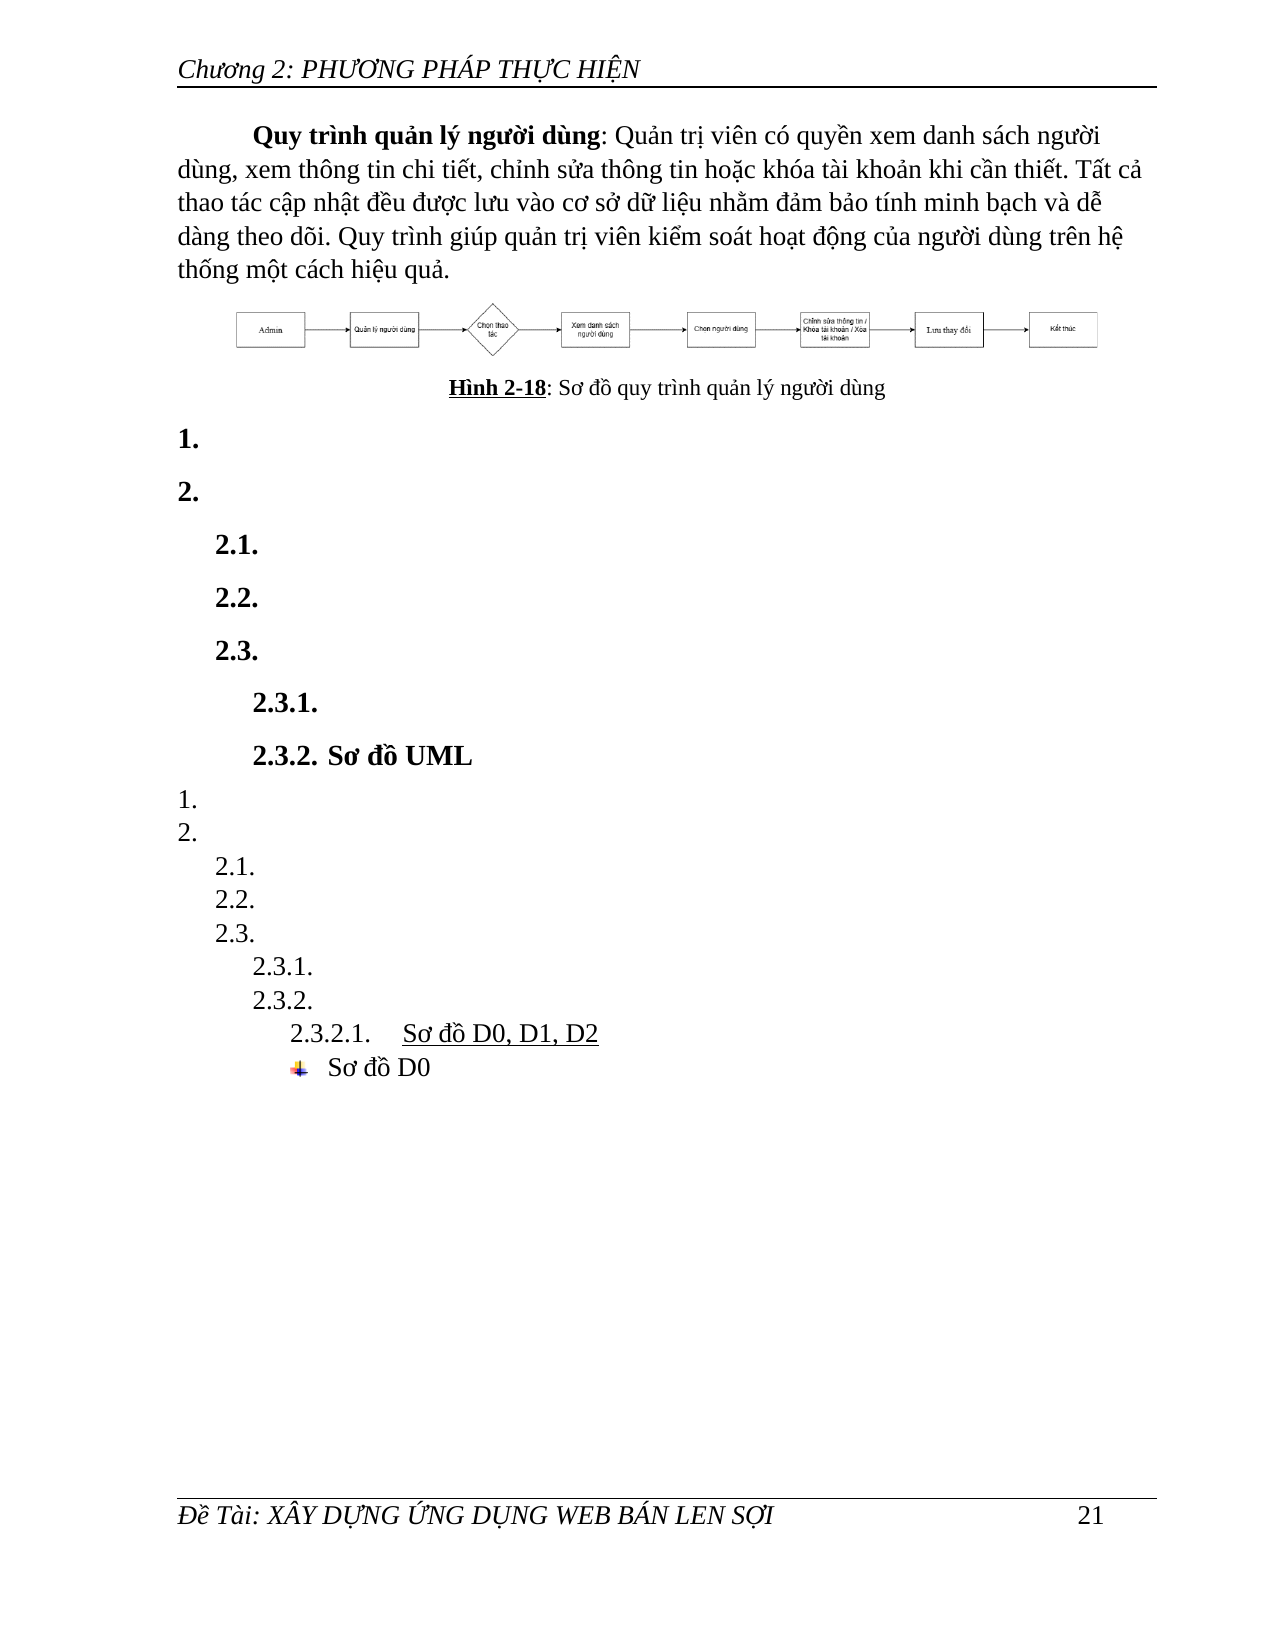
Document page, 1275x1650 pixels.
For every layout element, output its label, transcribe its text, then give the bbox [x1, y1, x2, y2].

subtitle Sơ đồ UML [252, 738, 1157, 772]
picture [236, 303, 1098, 356]
text Hình 2-18: Sơ đồ quy trình quản lý người dùng [177, 374, 1157, 401]
picture [290, 1059, 308, 1077]
list Sơ đồ D0, D1, D2 [290, 1018, 1157, 1049]
text Quy trình quản lý người dùng: Quản trị viên có quyền xem danh sách người dùng, xem thông tin chi tiết, chỉnh sửa thông tin hoặc khóa tài khoản khi cần thiết. Tất cả thao tác cập nhật đều được lưu vào cơ sở dữ liệu nhằm đảm bảo tính minh bạch và dễ dàng theo dõi. Quy trình giúp quản trị viên kiểm soát hoạt động của người dùng trên hệ thống một cách hiệu quả. [177, 119, 1157, 284]
list Sơ đồ D0 [290, 1051, 1157, 1082]
